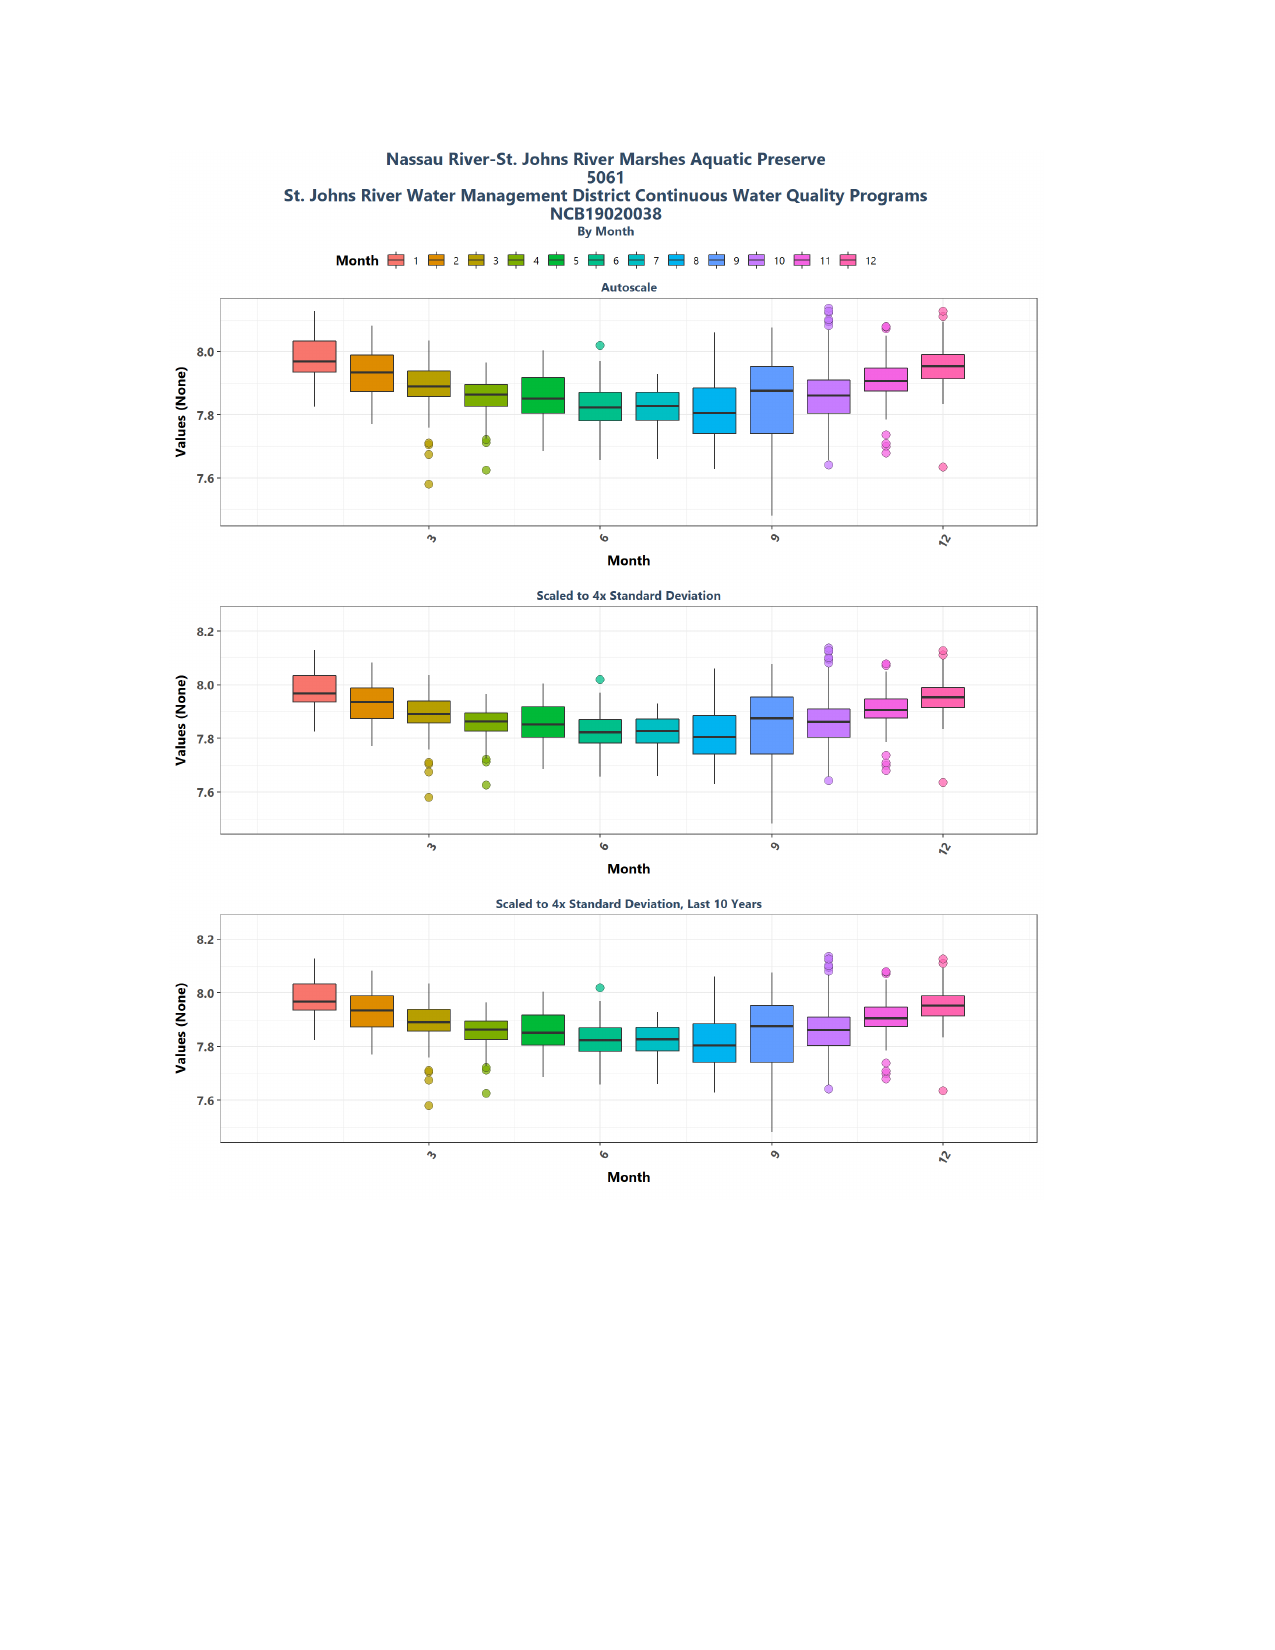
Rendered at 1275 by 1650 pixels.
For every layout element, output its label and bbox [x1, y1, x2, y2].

picture [168, 150, 1044, 1200]
